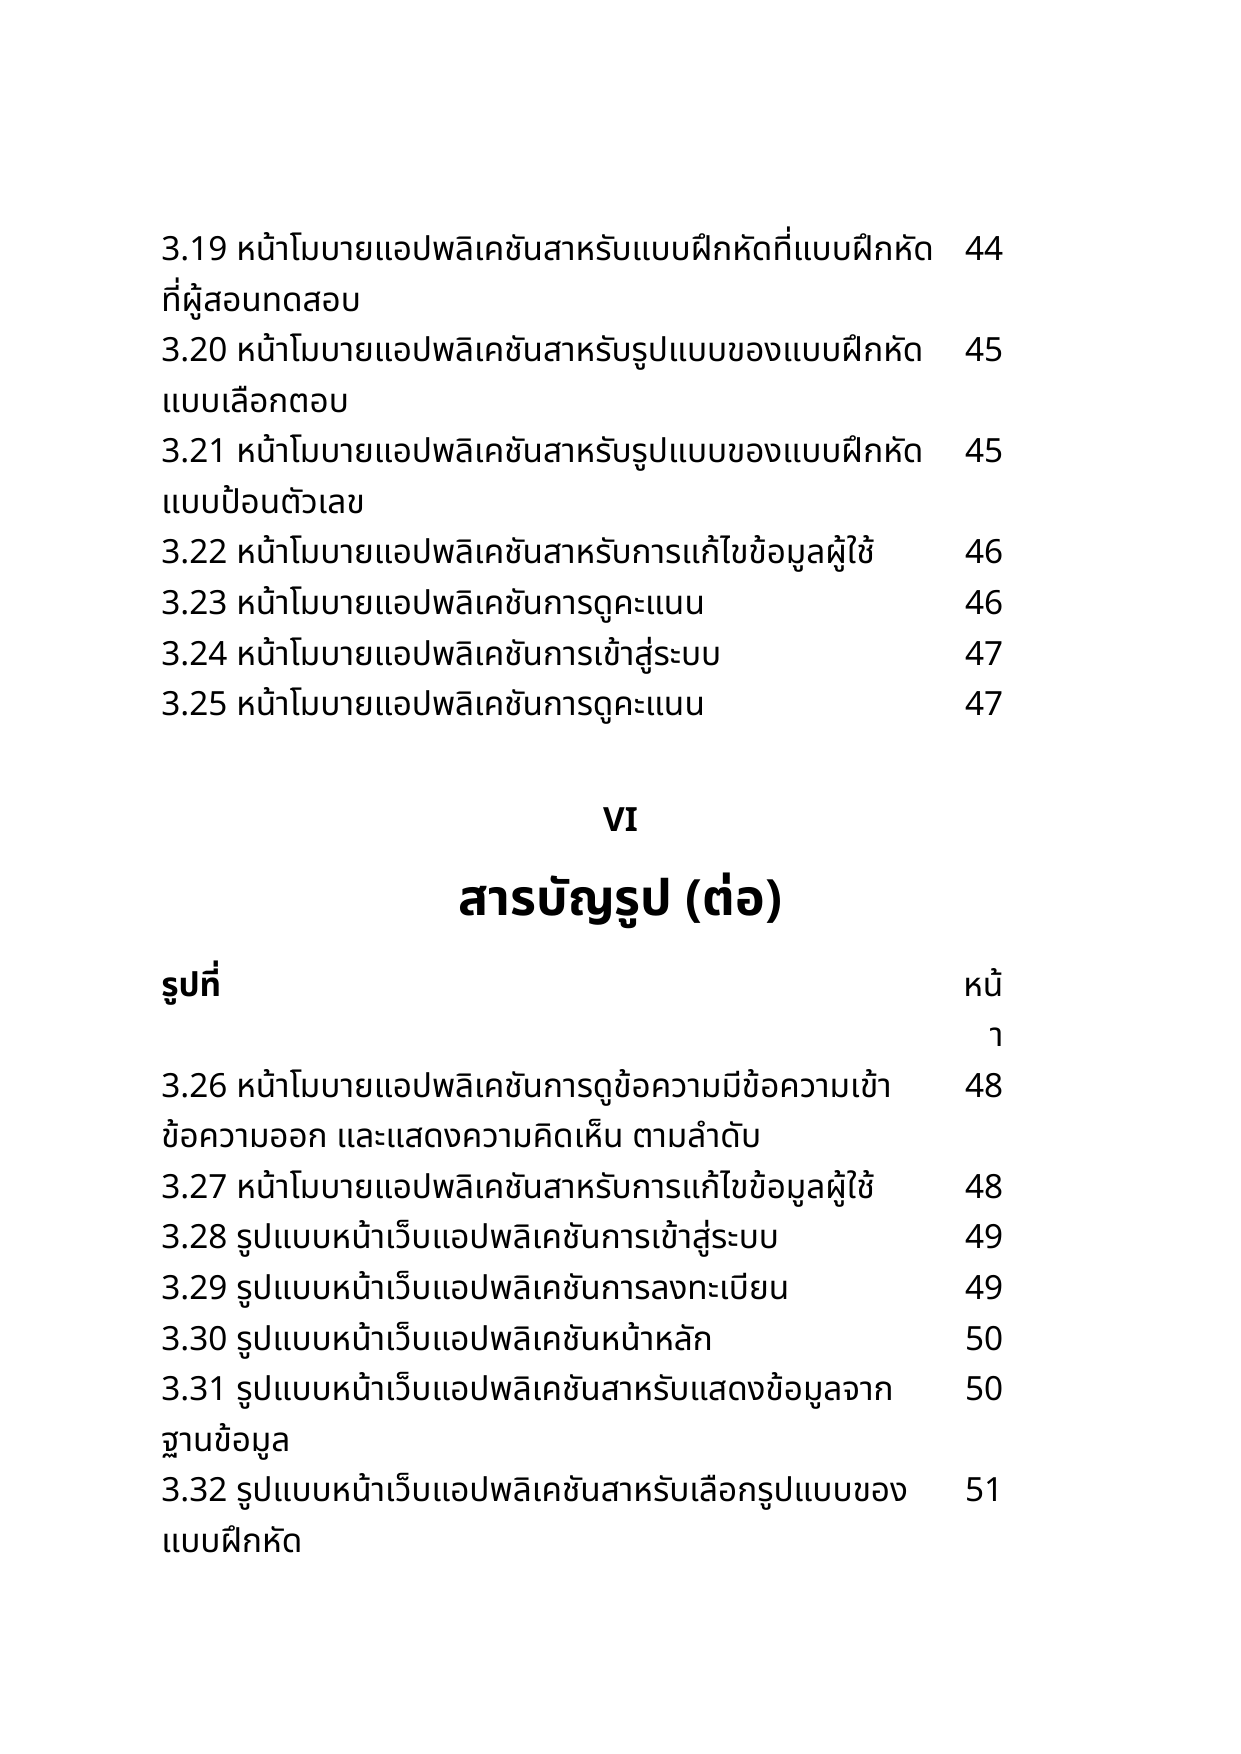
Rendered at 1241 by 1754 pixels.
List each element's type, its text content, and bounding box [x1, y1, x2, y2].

table_cell 3.20 หน้าโมบายแอปพลิเคชันสาหรับรูปแบบของแบบฝึกหัดแบบเลือกตอบ [150, 326, 947, 427]
table_cell 45 [947, 427, 1014, 528]
table_cell 51 [947, 1466, 1014, 1567]
table_header รูปที่ [150, 961, 947, 1061]
table_cell 3.19 หน้าโมบายแอปพลิเคชันสาหรับแบบฝึกหัดที่แบบฝึกหัดที่ผู้สอนทดสอบ [150, 225, 947, 326]
table_cell 47 [947, 629, 1014, 680]
table_cell 45 [947, 326, 1014, 427]
table_cell 3.29 รูปแบบหน้าเว็บแอปพลิเคชันการลงทะเบียน [150, 1264, 947, 1314]
table_cell 3.31 รูปแบบหน้าเว็บแอปพลิเคชันสาหรับแสดงข้อมูลจากฐานข้อมูล [150, 1365, 947, 1466]
table_cell 49 [947, 1213, 1014, 1264]
text สารบัญรูป (ต่อ) [150, 862, 1090, 938]
table_cell 44 [947, 225, 1014, 326]
table_header หน้า [947, 961, 1014, 1061]
table_cell 3.27 หน้าโมบายแอปพลิเคชันสาหรับการแก้ไขข้อมูลผู้ใช้ [150, 1163, 947, 1213]
table_cell 3.32 รูปแบบหน้าเว็บแอปพลิเคชันสาหรับเลือกรูปแบบของแบบฝึกหัด [150, 1466, 947, 1567]
table_cell 3.22 หน้าโมบายแอปพลิเคชันสาหรับการแก้ไขข้อมูลผู้ใช้ [150, 528, 947, 579]
text VI [150, 796, 1090, 842]
table_cell 48 [947, 1163, 1014, 1213]
table_cell 47 [947, 680, 1014, 731]
table_cell 48 [947, 1061, 1014, 1162]
table_cell 3.25 หน้าโมบายแอปพลิเคชันการดูคะแนน [150, 680, 947, 731]
table_cell 3.28 รูปแบบหน้าเว็บแอปพลิเคชันการเข้าสู่ระบบ [150, 1213, 947, 1264]
table_cell 50 [947, 1365, 1014, 1466]
table_cell 50 [947, 1314, 1014, 1365]
table_cell 3.30 รูปแบบหน้าเว็บแอปพลิเคชันหน้าหลัก [150, 1314, 947, 1365]
table_cell 3.23 หน้าโมบายแอปพลิเคชันการดูคะแนน [150, 579, 947, 629]
table_cell 3.26 หน้าโมบายแอปพลิเคชันการดูข้อความมีข้อความเข้า ข้อความออก และแสดงความคิดเห็น ตามลำดับ [150, 1061, 947, 1162]
table_cell 3.24 หน้าโมบายแอปพลิเคชันการเข้าสู่ระบบ [150, 629, 947, 680]
table_cell 49 [947, 1264, 1014, 1314]
table_cell 46 [947, 528, 1014, 579]
table_cell 46 [947, 579, 1014, 629]
table_cell 3.21 หน้าโมบายแอปพลิเคชันสาหรับรูปแบบของแบบฝึกหัดแบบป้อนตัวเลข [150, 427, 947, 528]
